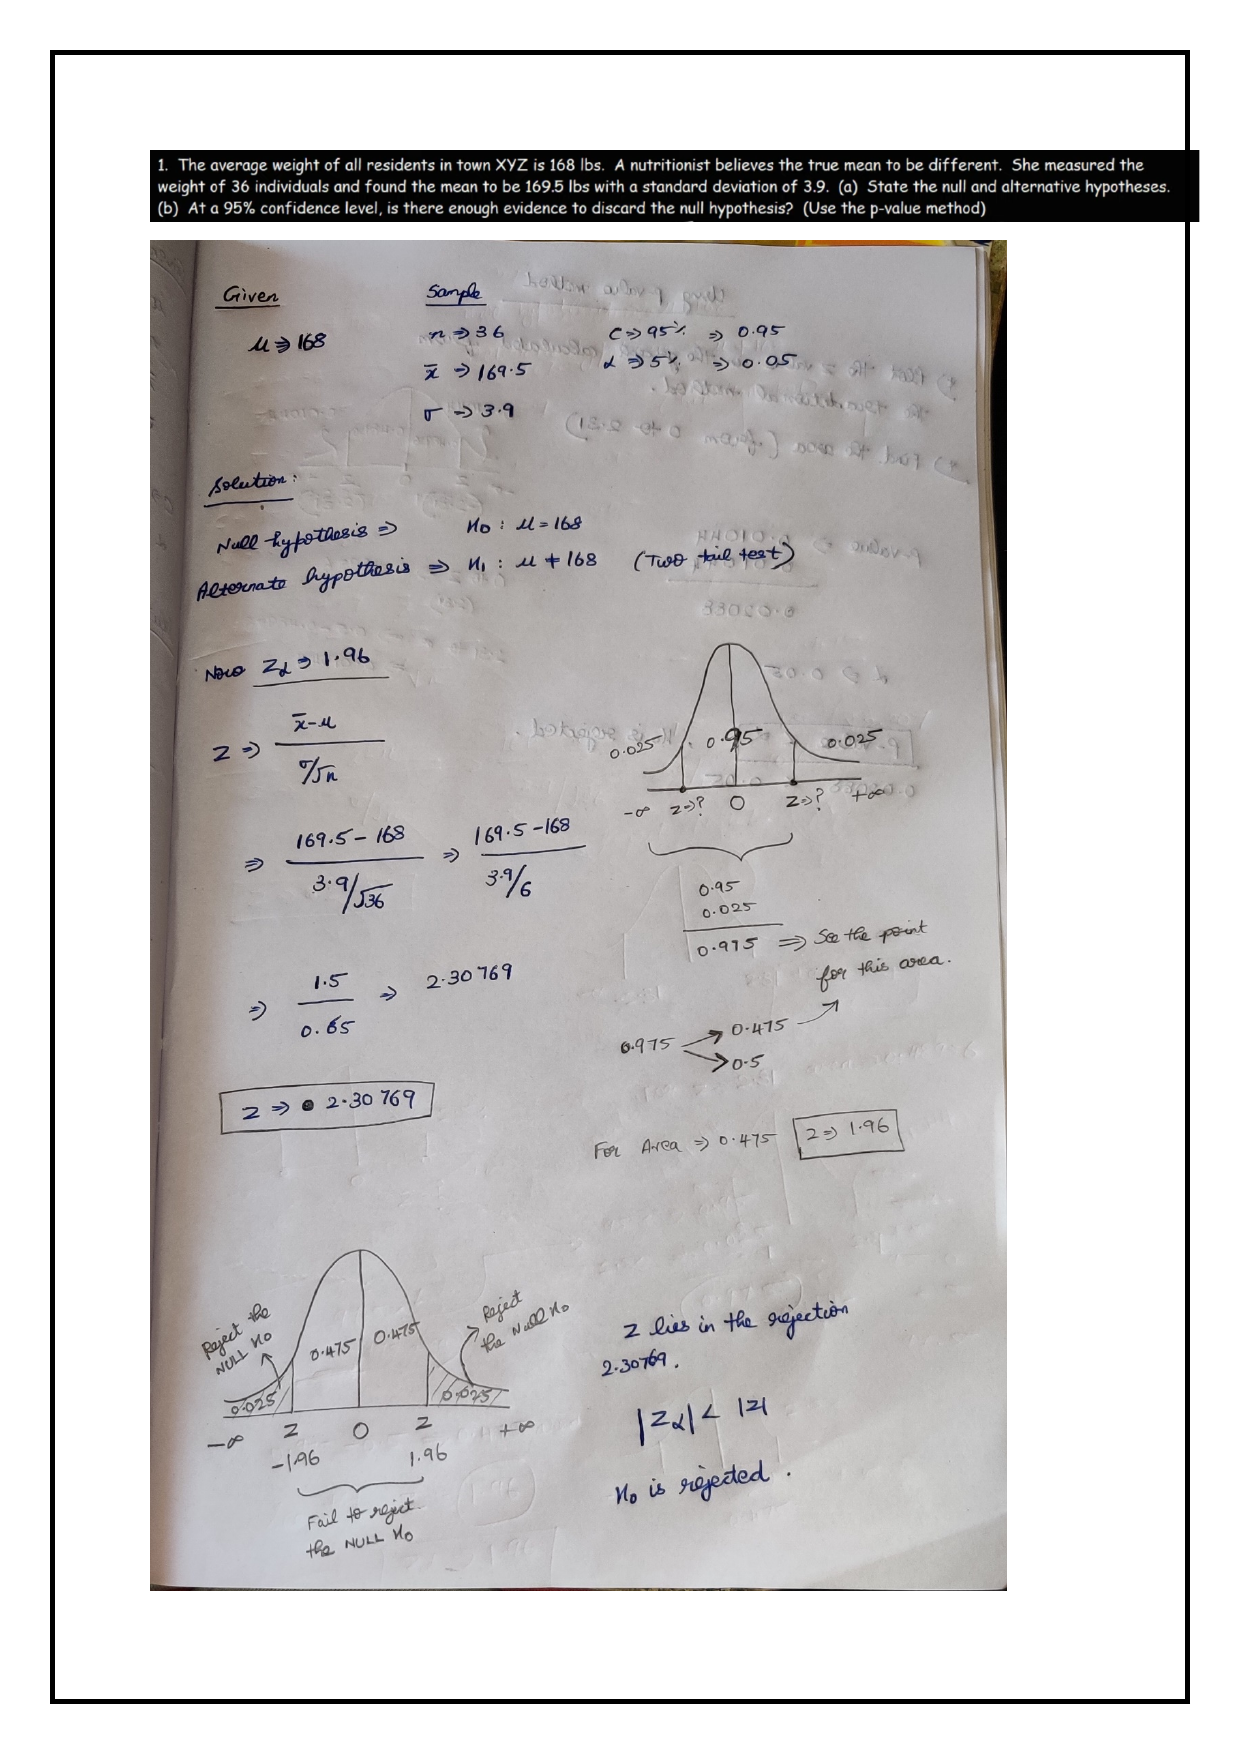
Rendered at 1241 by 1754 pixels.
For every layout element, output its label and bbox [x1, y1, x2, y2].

picture [150, 240, 1007, 1591]
picture [150, 150, 1185, 222]
picture [1190, 150, 1200, 222]
